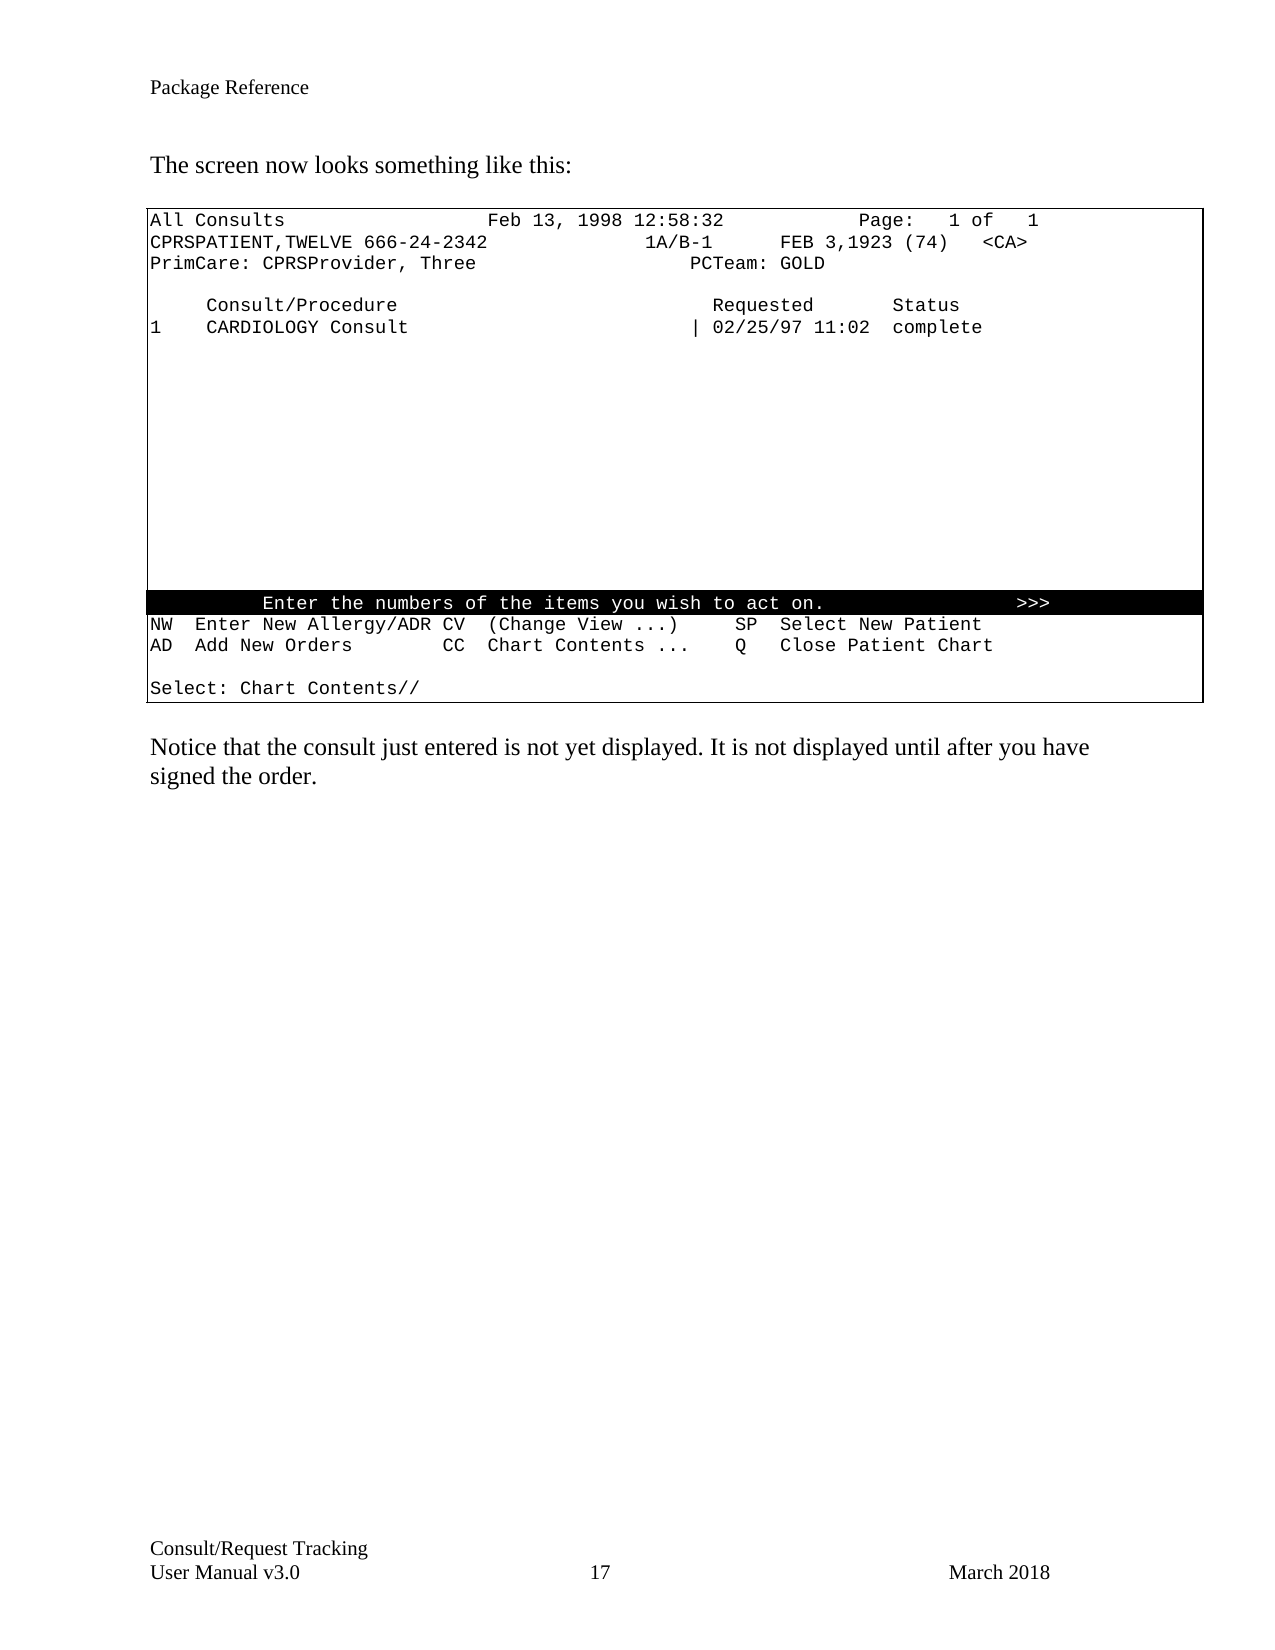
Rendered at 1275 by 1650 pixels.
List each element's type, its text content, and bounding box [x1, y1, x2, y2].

text PrimCare: CPRSProvider, Three PCTeam: GOLD [148, 250, 1202, 275]
text Enter the numbers of the items you wish to act on. >>> [148, 590, 1202, 611]
text Select: Chart Contents// [148, 675, 1202, 702]
text CPRSPATIENT,TWELVE 666-24-2342 1A/B-1 FEB 3,1923 (74) <CA> [148, 229, 1202, 250]
text Notice that the consult just entered is not yet displayed. It is not displayed until after you have signed the order. [150, 732, 1125, 790]
text All Consults Feb 13, 1998 12:58:32 Page: 1 of 1 [148, 209, 1202, 229]
text AD Add New Orders CC Chart Contents ... Q Close Patient Chart [148, 632, 1202, 657]
list The screen now looks something like this: [150, 150, 1125, 179]
text 1 CARDIOLOGY Consult | 02/25/97 11:02 complete [148, 314, 1202, 339]
text NW Enter New Allergy/ADR CV (Change View ...) SP Select New Patient [148, 611, 1202, 632]
text Consult/Procedure Requested Status [148, 292, 1202, 314]
